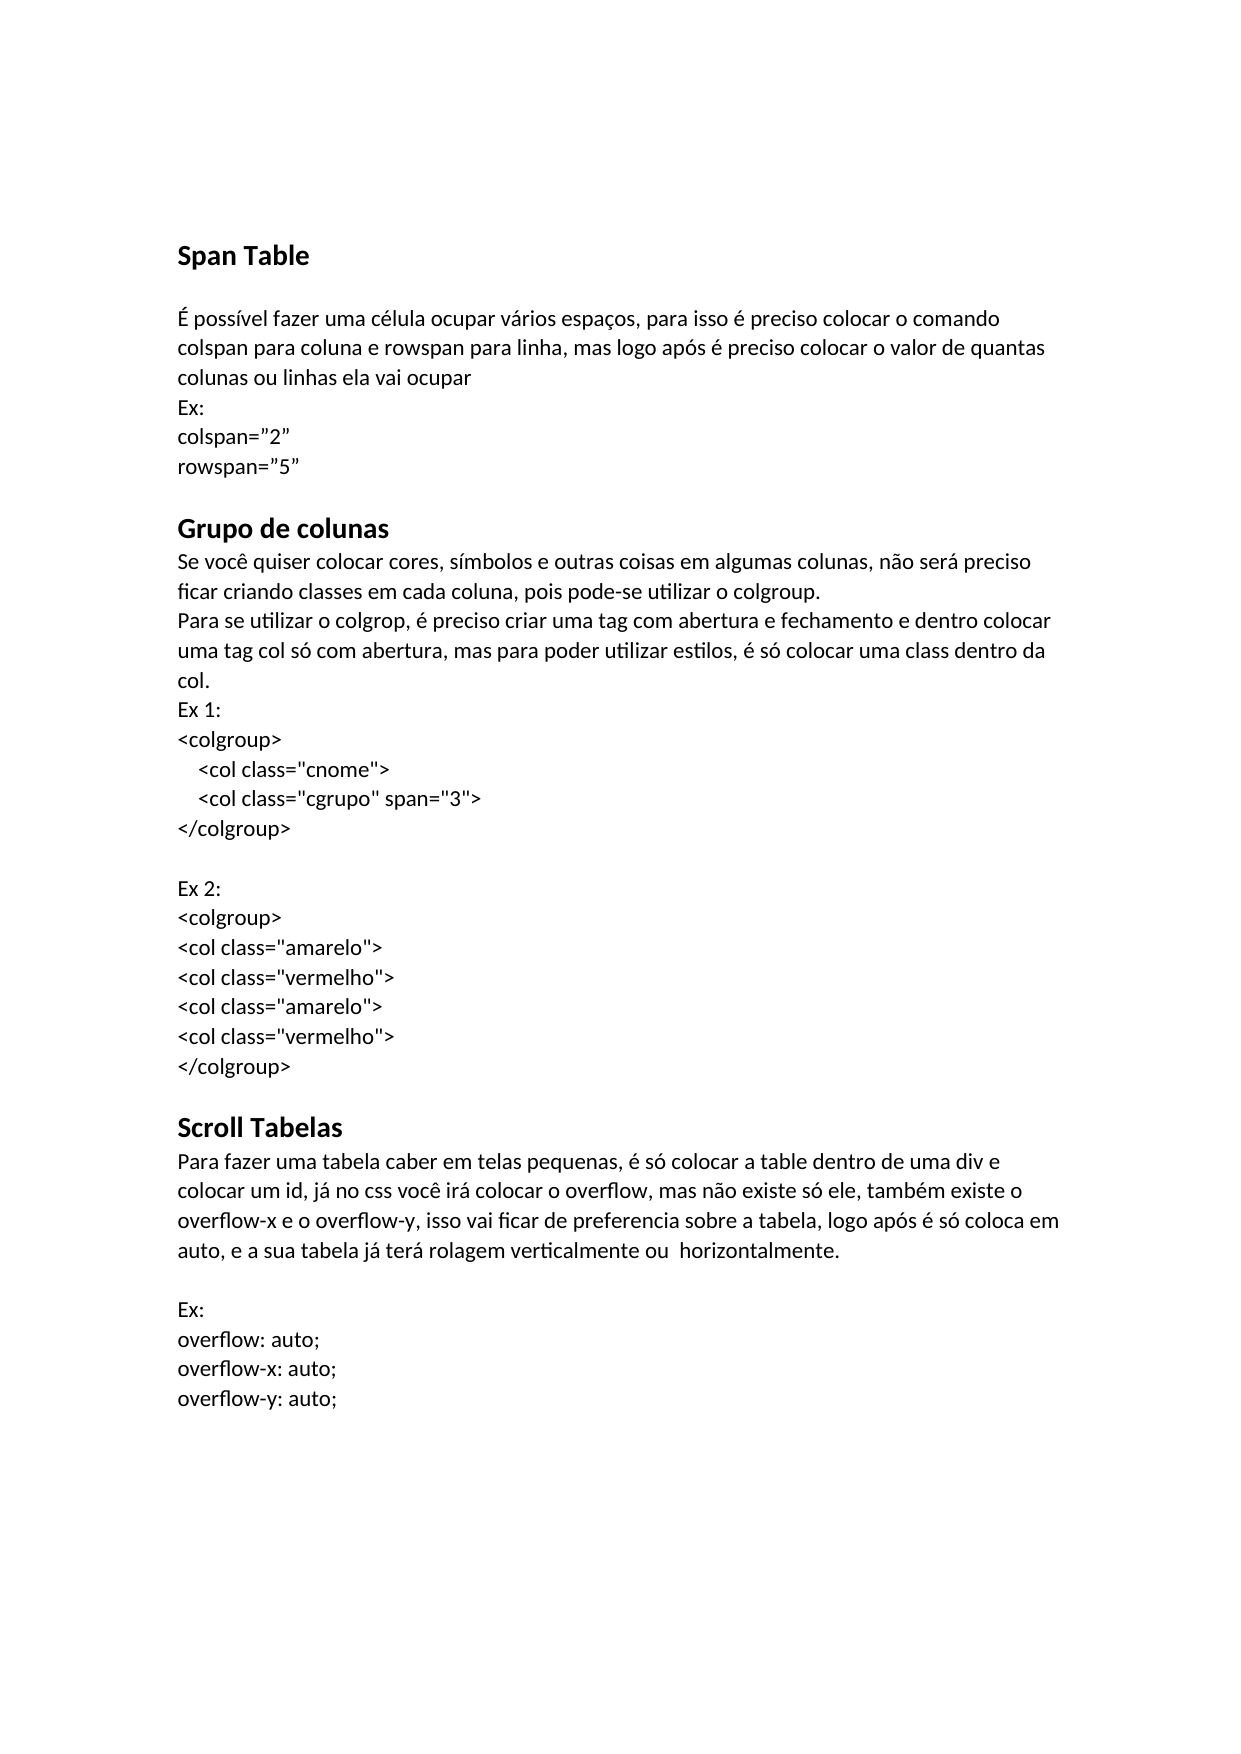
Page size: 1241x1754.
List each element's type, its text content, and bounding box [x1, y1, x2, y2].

text Grupo de colunas [177, 510, 1063, 545]
text Ex 2: [177, 872, 1063, 902]
text Scroll Tabelas [177, 1109, 1063, 1145]
text <col class="vermelho"> [177, 961, 1063, 991]
text </colgroup> [177, 813, 1063, 842]
text overflow-x: auto; [177, 1353, 1063, 1383]
text Se você quiser colocar cores, símbolos e outras coisas em algumas colunas, não será preciso ficar criando classes em cada coluna, pois pode-se utilizar o colgroup. [177, 545, 1063, 605]
text Para fazer uma tabela caber em telas pequenas, é só colocar a table dentro de uma div e colocar um id, já no css você irá colocar o overflow, mas não existe só ele, também existe o overflow-x e o overflow-y, isso vai ficar de preferencia sobre a tabela, logo após é só coloca em auto, e a sua tabela já terá rolagem verticalmente ou horizontalmente. [177, 1145, 1063, 1264]
text Ex: [177, 391, 1063, 421]
text <col class="cnome"> [177, 753, 1063, 783]
text <col class="vermelho"> [177, 1020, 1063, 1050]
text Ex 1: [177, 694, 1063, 723]
text <colgroup> [177, 902, 1063, 931]
text <col class="amarelo"> [177, 991, 1063, 1020]
text overflow: auto; [177, 1323, 1063, 1353]
text <colgroup> [177, 723, 1063, 753]
text </colgroup> [177, 1050, 1063, 1080]
text overflow-y: auto; [177, 1383, 1063, 1412]
text colspan=”2” rowspan=”5” [177, 421, 1063, 480]
text É possível fazer uma célula ocupar vários espaços, para isso é preciso colocar o comando colspan para coluna e rowspan para linha, mas logo após é preciso colocar o valor de quantas colunas ou linhas ela vai ocupar [177, 302, 1063, 391]
text <col class="cgrupo" span="3"> [177, 783, 1063, 813]
text Span Table [177, 237, 1063, 272]
text Ex: [177, 1293, 1063, 1323]
text Para se utilizar o colgrop, é preciso criar uma tag com abertura e fechamento e dentro colocar uma tag col só com abertura, mas para poder utilizar estilos, é só colocar uma class dentro da col. [177, 605, 1063, 694]
text <col class="amarelo"> [177, 931, 1063, 961]
